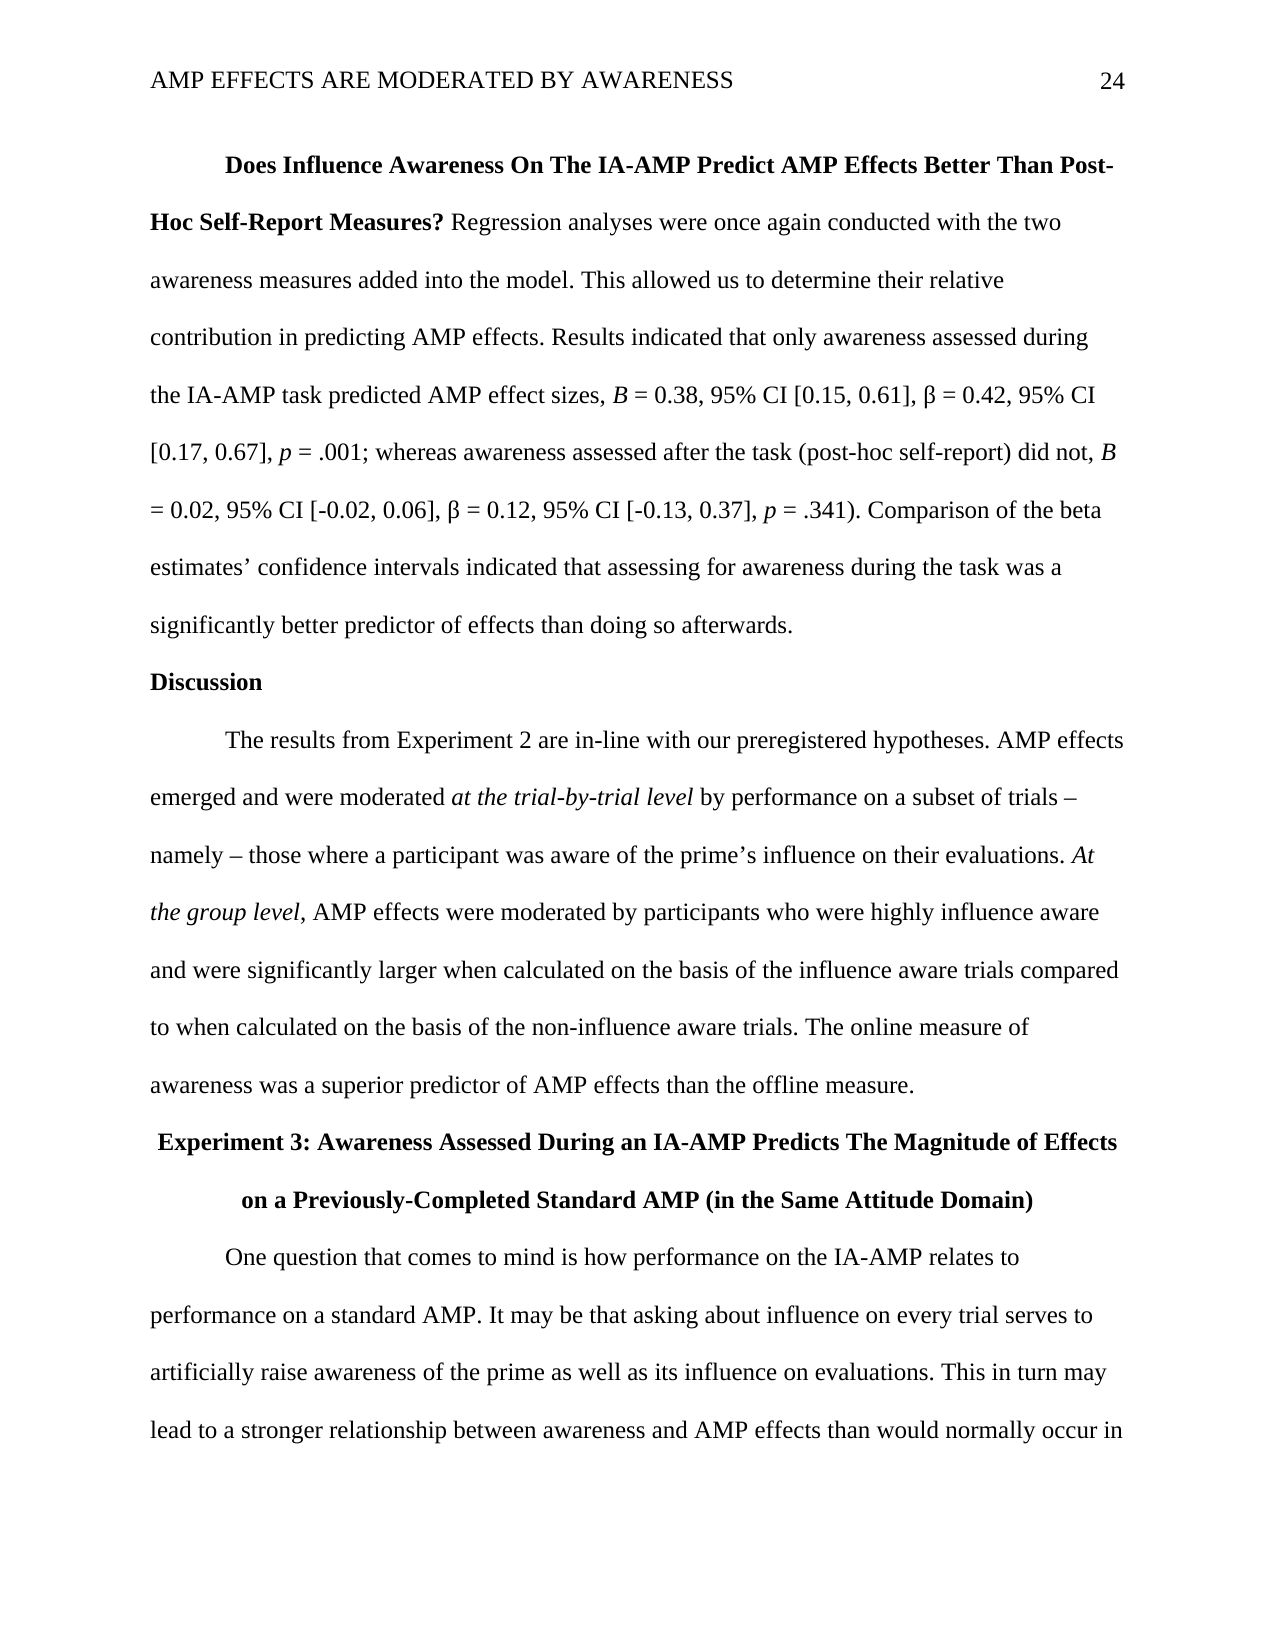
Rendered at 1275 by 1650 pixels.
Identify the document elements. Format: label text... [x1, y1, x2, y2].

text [150, 1242, 1125, 1444]
text Does Influence Awareness On The IA-AMP Predict AMP Effects Better Than Post-Hoc Self-Report Measures? Regression analyses were once again conducted with the two awareness measures added into the model. This allowed us to determine their relative contribution in predicting AMP effects. Results indicated that only awareness assessed during the IA-AMP task predicted AMP effect sizes, B = 0.38, 95% CI [0.15, 0.61], β = 0.42, 95% CI [0.17, 0.67], p = .001; whereas awareness assessed after the task (post-hoc self-report) did not, B = 0.02, 95% CI [-0.02, 0.06], β = 0.12, 95% CI [-0.13, 0.37], p = .341). Comparison of the beta estimates’ confidence intervals indicated that assessing for awareness during the task was a significantly better predictor of effects than doing so afterwards. [150, 150, 1125, 639]
subtitle Discussion [150, 667, 1125, 696]
subtitle Experiment 3: Awareness Assessed During an IA-AMP Predicts The Magnitude of Effects on a Previously-Completed Standard AMP (in the Same Attitude Domain) [150, 1127, 1125, 1214]
text The results from Experiment 2 are in-line with our preregistered hypotheses. AMP effects emerged and were moderated at the trial-by-trial level by performance on a subset of trials – namely – those where a participant was aware of the prime’s influence on their evaluations. At the group level, AMP effects were moderated by participants who were highly influence aware and were significantly larger when calculated on the basis of the influence aware trials compared to when calculated on the basis of the non-influence aware trials. The online measure of awareness was a superior predictor of AMP effects than the offline measure. [150, 725, 1125, 1099]
